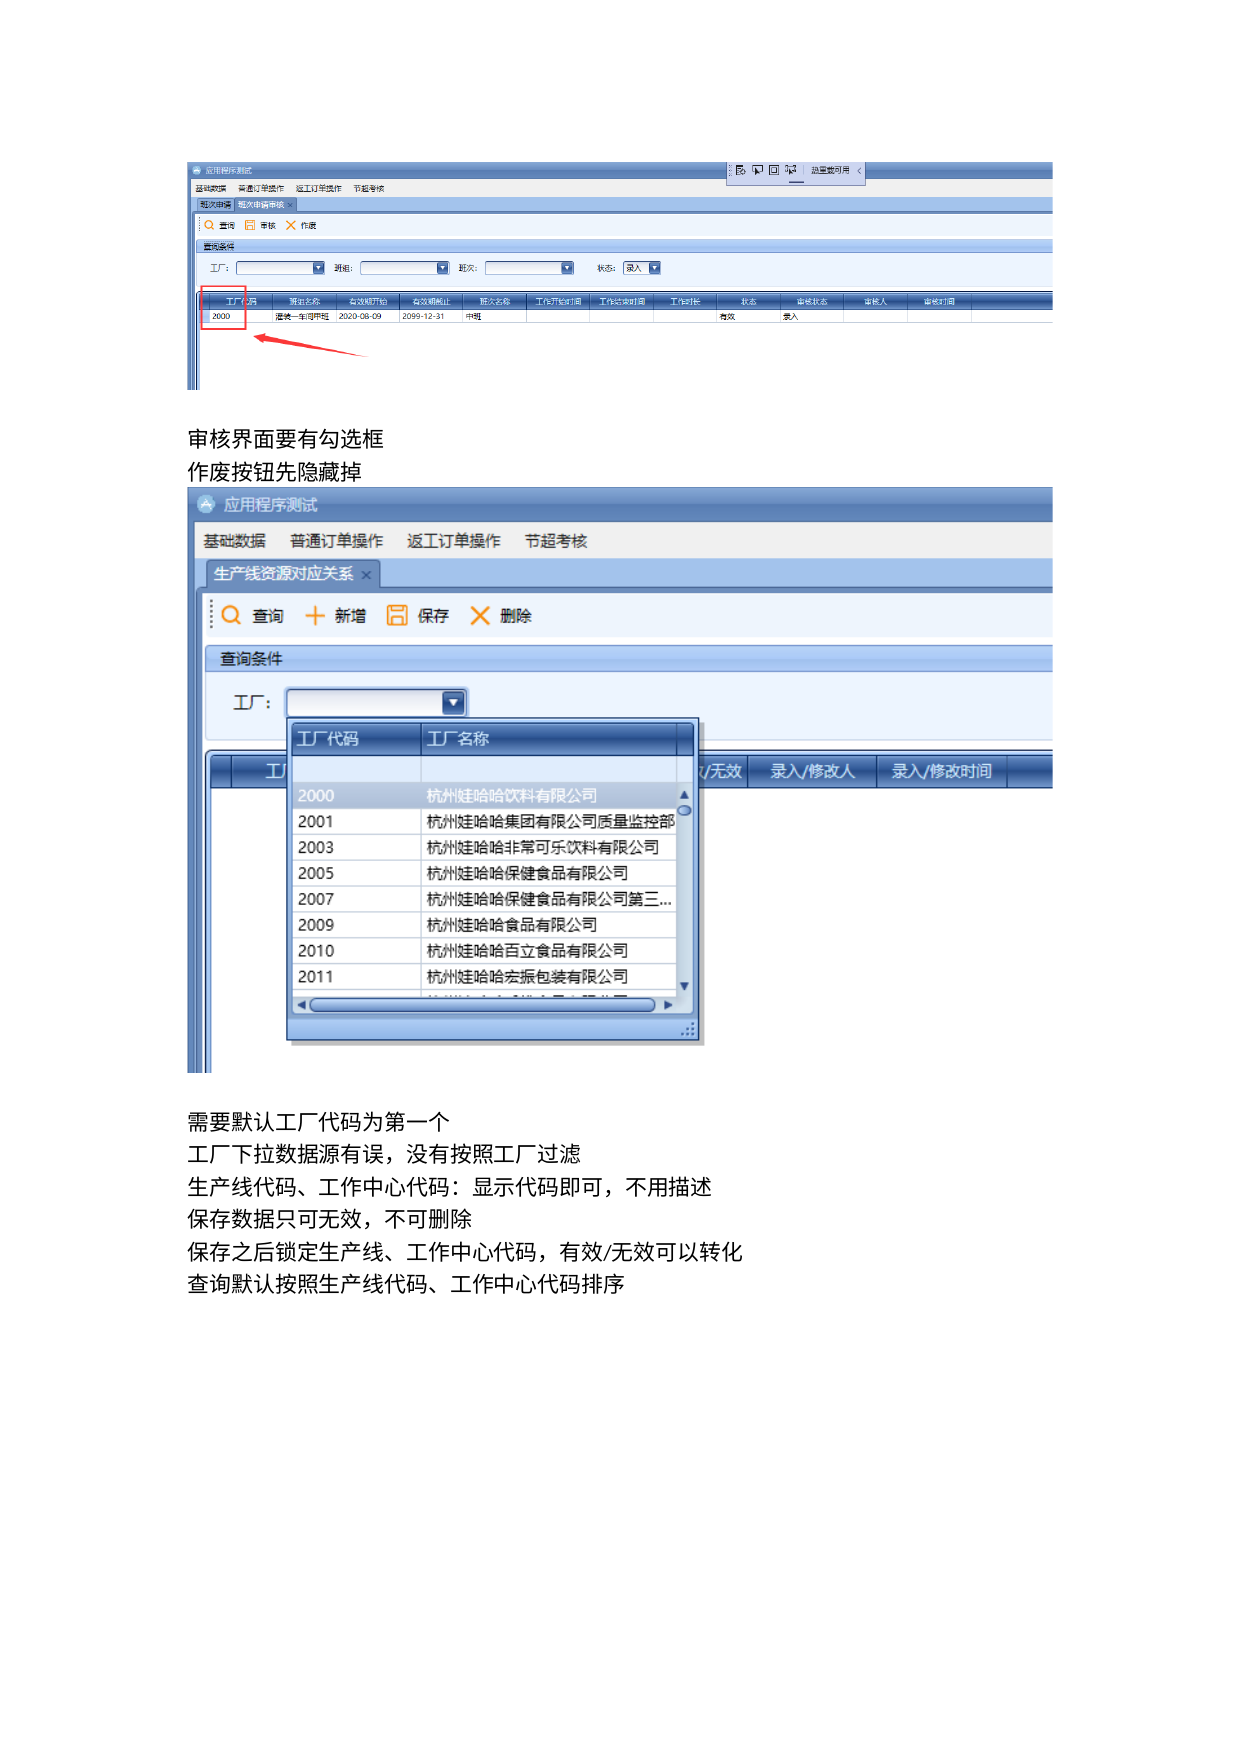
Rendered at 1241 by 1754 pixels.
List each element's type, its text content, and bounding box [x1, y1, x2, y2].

text 保存数据只可无效，不可删除 [187, 1202, 1053, 1234]
text 工厂下拉数据源有误，没有按照工厂过滤 [187, 1137, 1053, 1169]
text 保存之后锁定生产线、工作中心代码，有效/无效可以转化 [187, 1234, 1053, 1267]
text 生产线代码、工作中心代码：显示代码即可，不用描述 [187, 1169, 1053, 1202]
picture [187, 162, 1053, 390]
text 作废按钮先隐藏掉 [187, 454, 1053, 487]
text 查询默认按照生产线代码、工作中心代码排序 [187, 1267, 1053, 1299]
text 审核界面要有勾选框 [187, 422, 1053, 454]
picture [187, 487, 1053, 1073]
text 需要默认工厂代码为第一个 [187, 1104, 1053, 1137]
